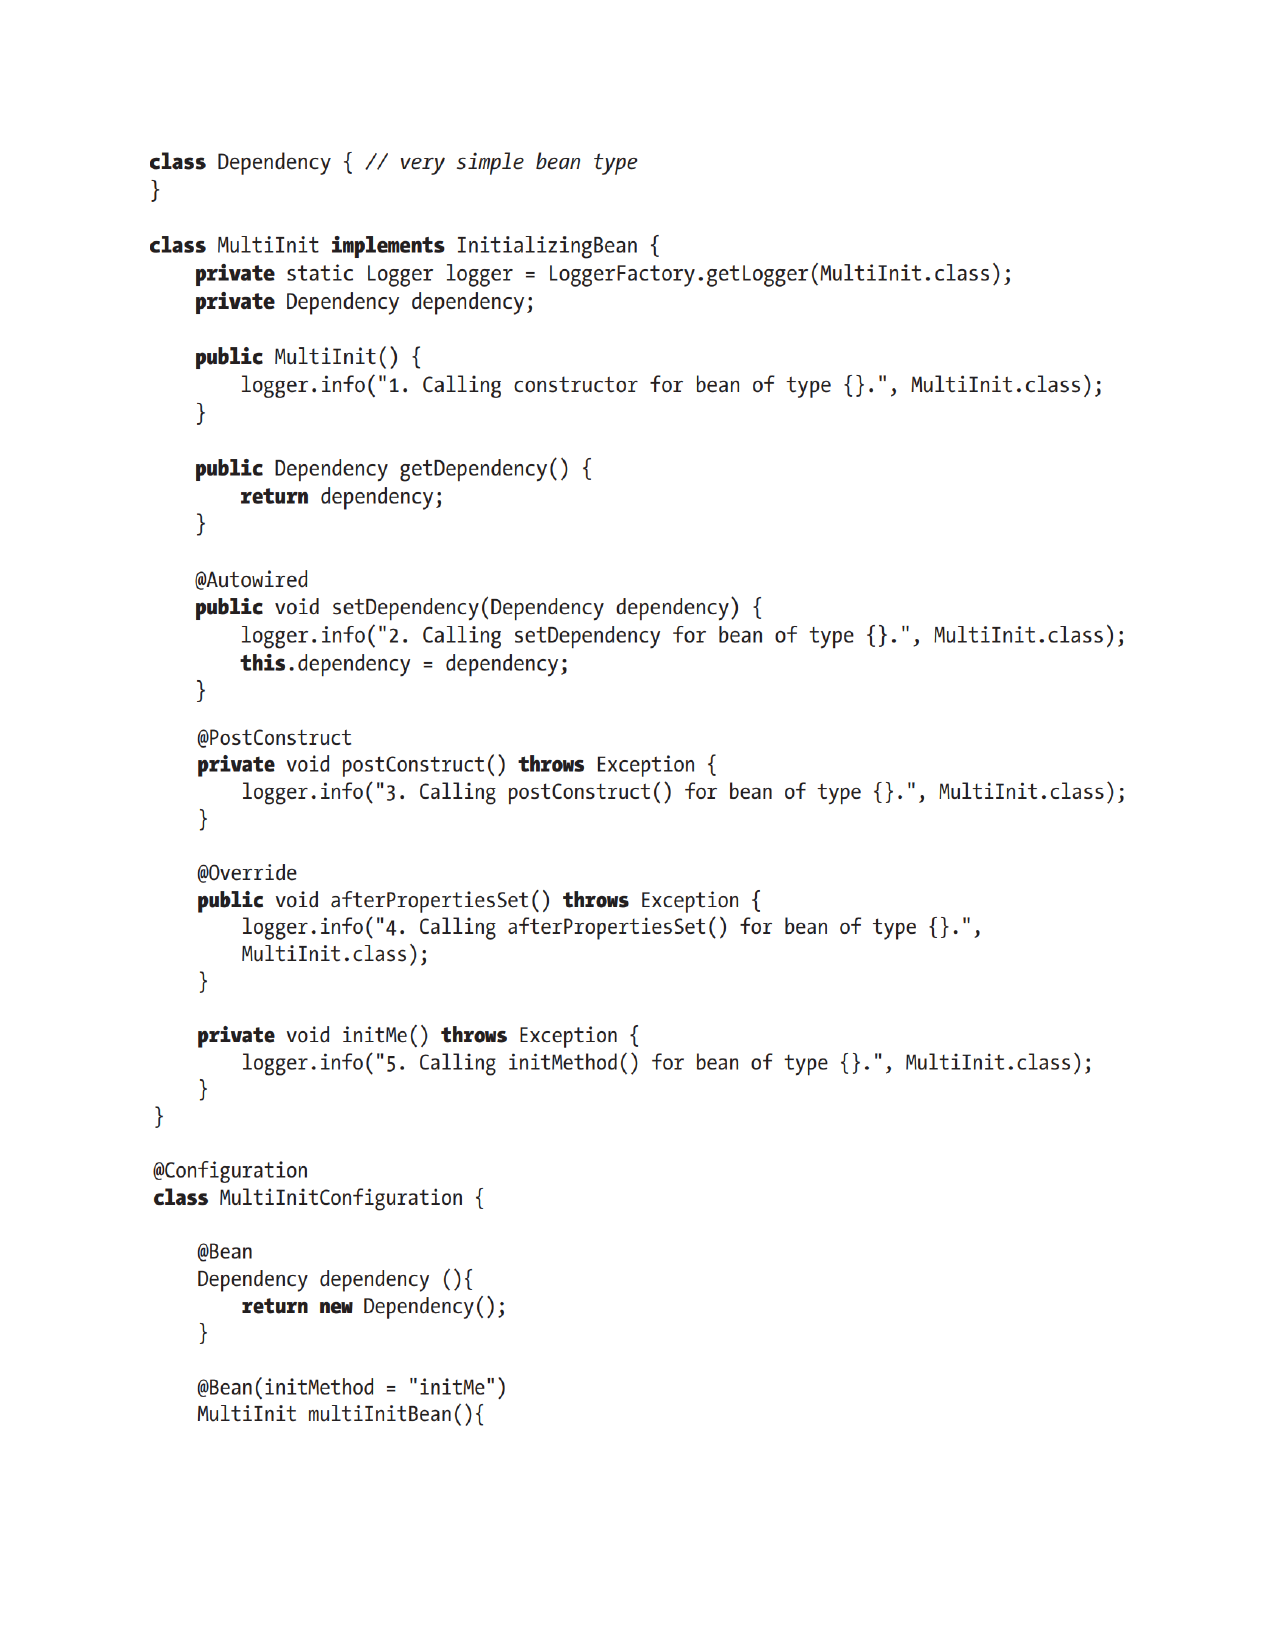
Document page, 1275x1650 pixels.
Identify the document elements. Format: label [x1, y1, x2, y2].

picture [150, 150, 1125, 705]
picture [150, 726, 1125, 1428]
